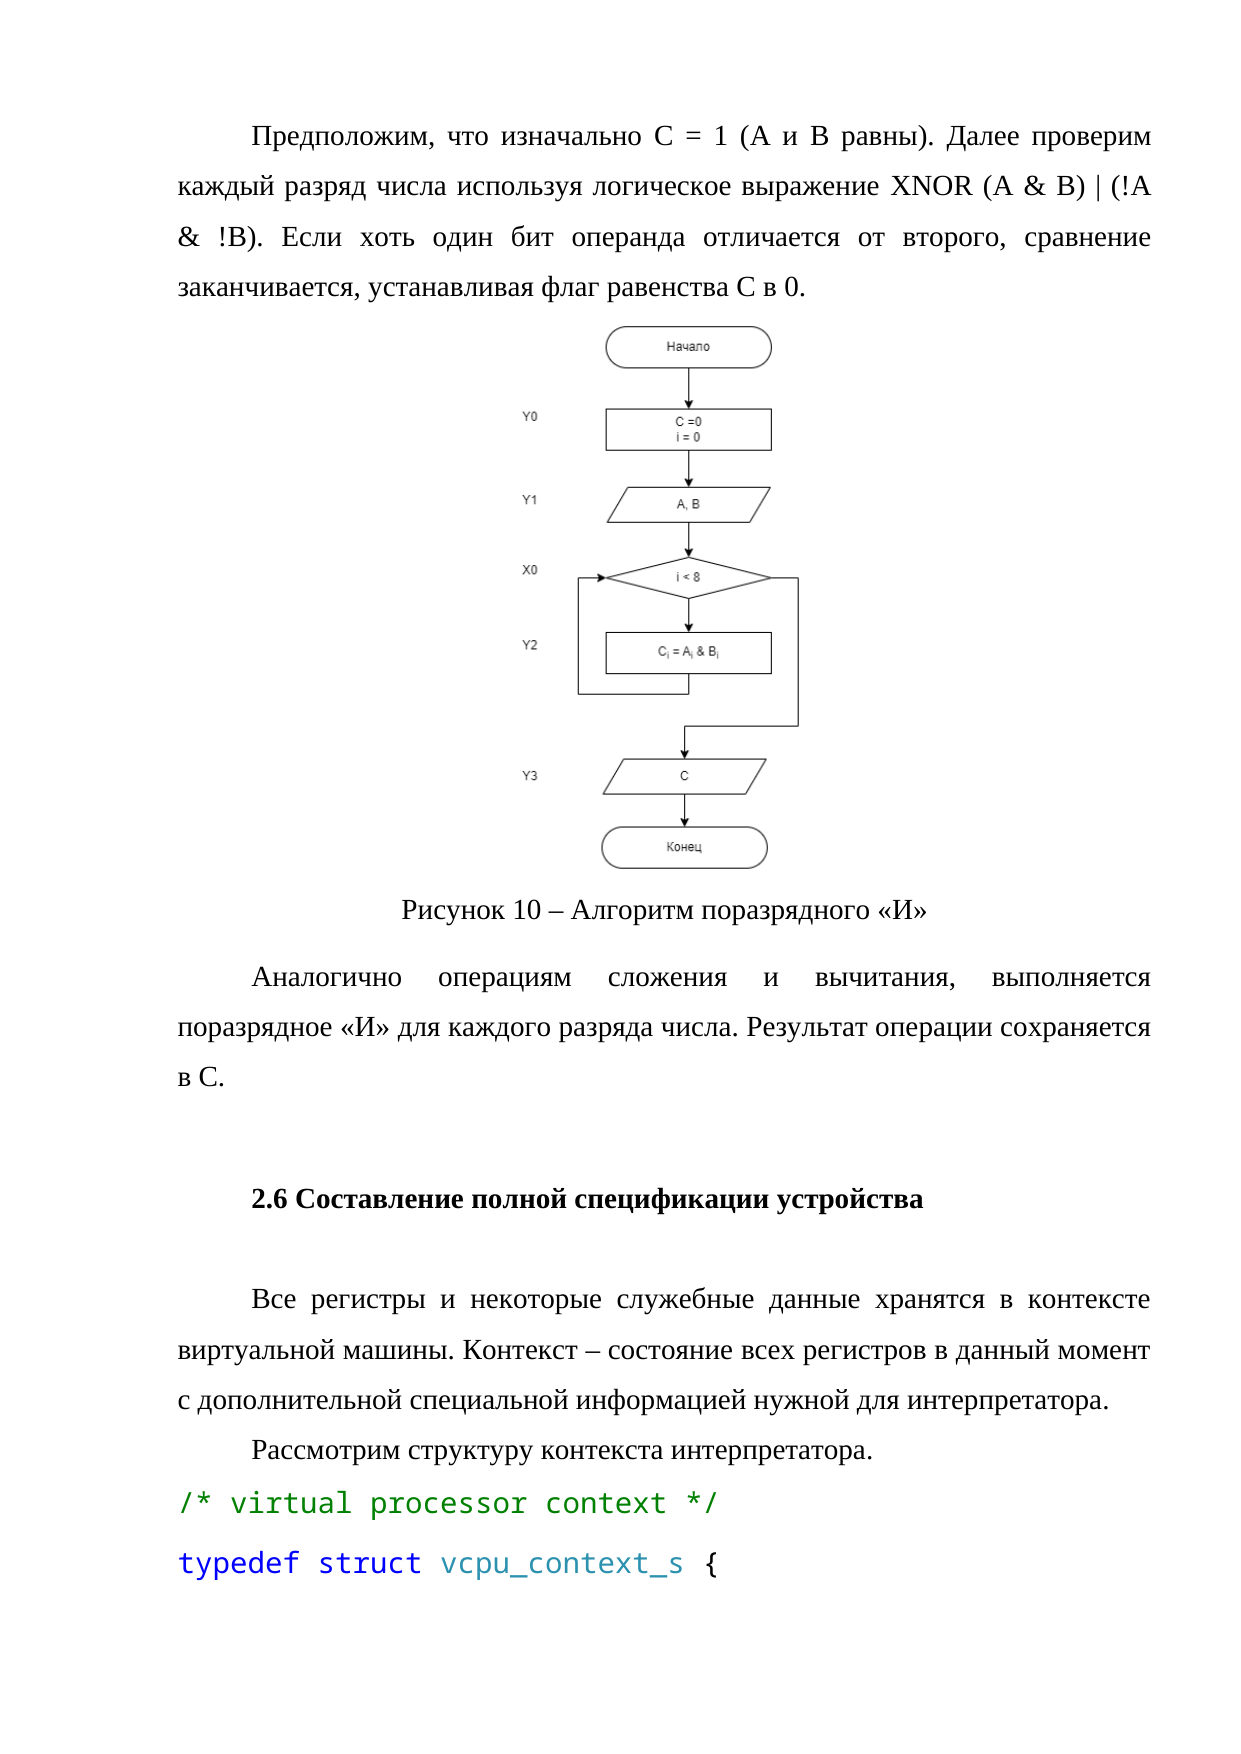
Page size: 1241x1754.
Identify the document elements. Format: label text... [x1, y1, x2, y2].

text /* virtual processor context */ [177, 1483, 1152, 1522]
text typedef struct vcpu_context_s { [177, 1542, 1152, 1582]
text Все регистры и некоторые служебные данные хранятся в контексте виртуальной машины. Контекст – состояние всех регистров в данный момент с дополнительной специальной информацией нужной для интерпретатора. [177, 1281, 1152, 1416]
text Аналогично операциям сложения и вычитания, выполняется поразрядное «И» для каждого разряда числа. Результат операции сохраняется в C. [177, 959, 1152, 1093]
text Рисунок 10 – Алгоритм поразрядного «И» [177, 892, 1152, 925]
text Предположим, что изначально C = 1 (A и B равны). Далее проверим каждый разряд числа используя логическое выражение XNOR (A & B) | (!A & !B). Если хоть один бит операнда отличается от второго, сравнение заканчивается, устанавливая флаг равенства С в 0. [177, 118, 1152, 303]
text Рассмотрим структуру контекста интерпретатора. [177, 1432, 1152, 1466]
subtitle 2.6 Составление полной спецификации устройства [177, 1181, 1152, 1214]
picture [522, 319, 807, 878]
